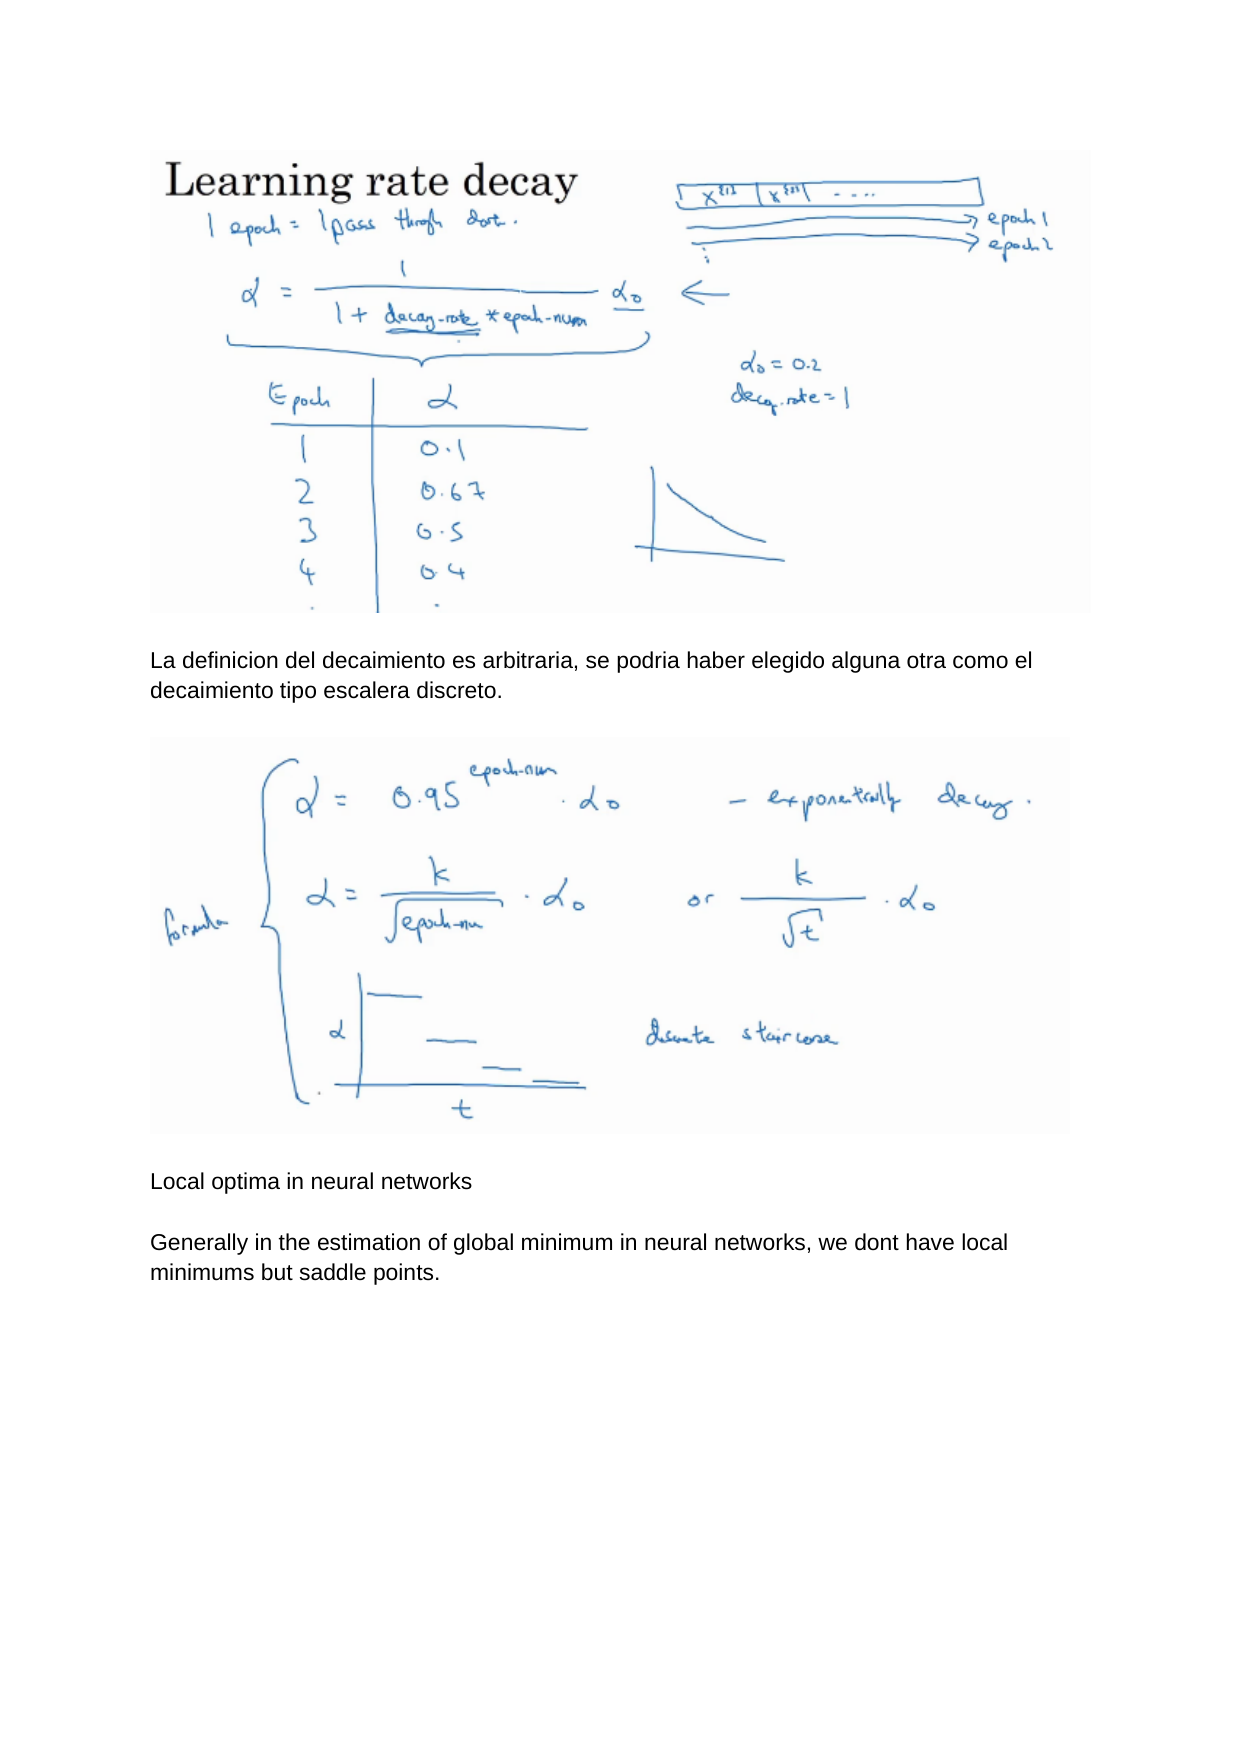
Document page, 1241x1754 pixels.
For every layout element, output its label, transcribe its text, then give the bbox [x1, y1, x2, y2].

text La definicion del decaimiento es arbitraria, se podria haber elegido alguna otra como el decaimiento tipo escalera discreto. [150, 647, 1090, 703]
picture [150, 150, 1091, 613]
picture [150, 737, 1071, 1134]
text Generally in the estimation of global minimum in neural networks, we dont have local minimums but saddle points. [150, 1228, 1090, 1285]
text Local optima in neural networks [150, 1168, 1090, 1194]
